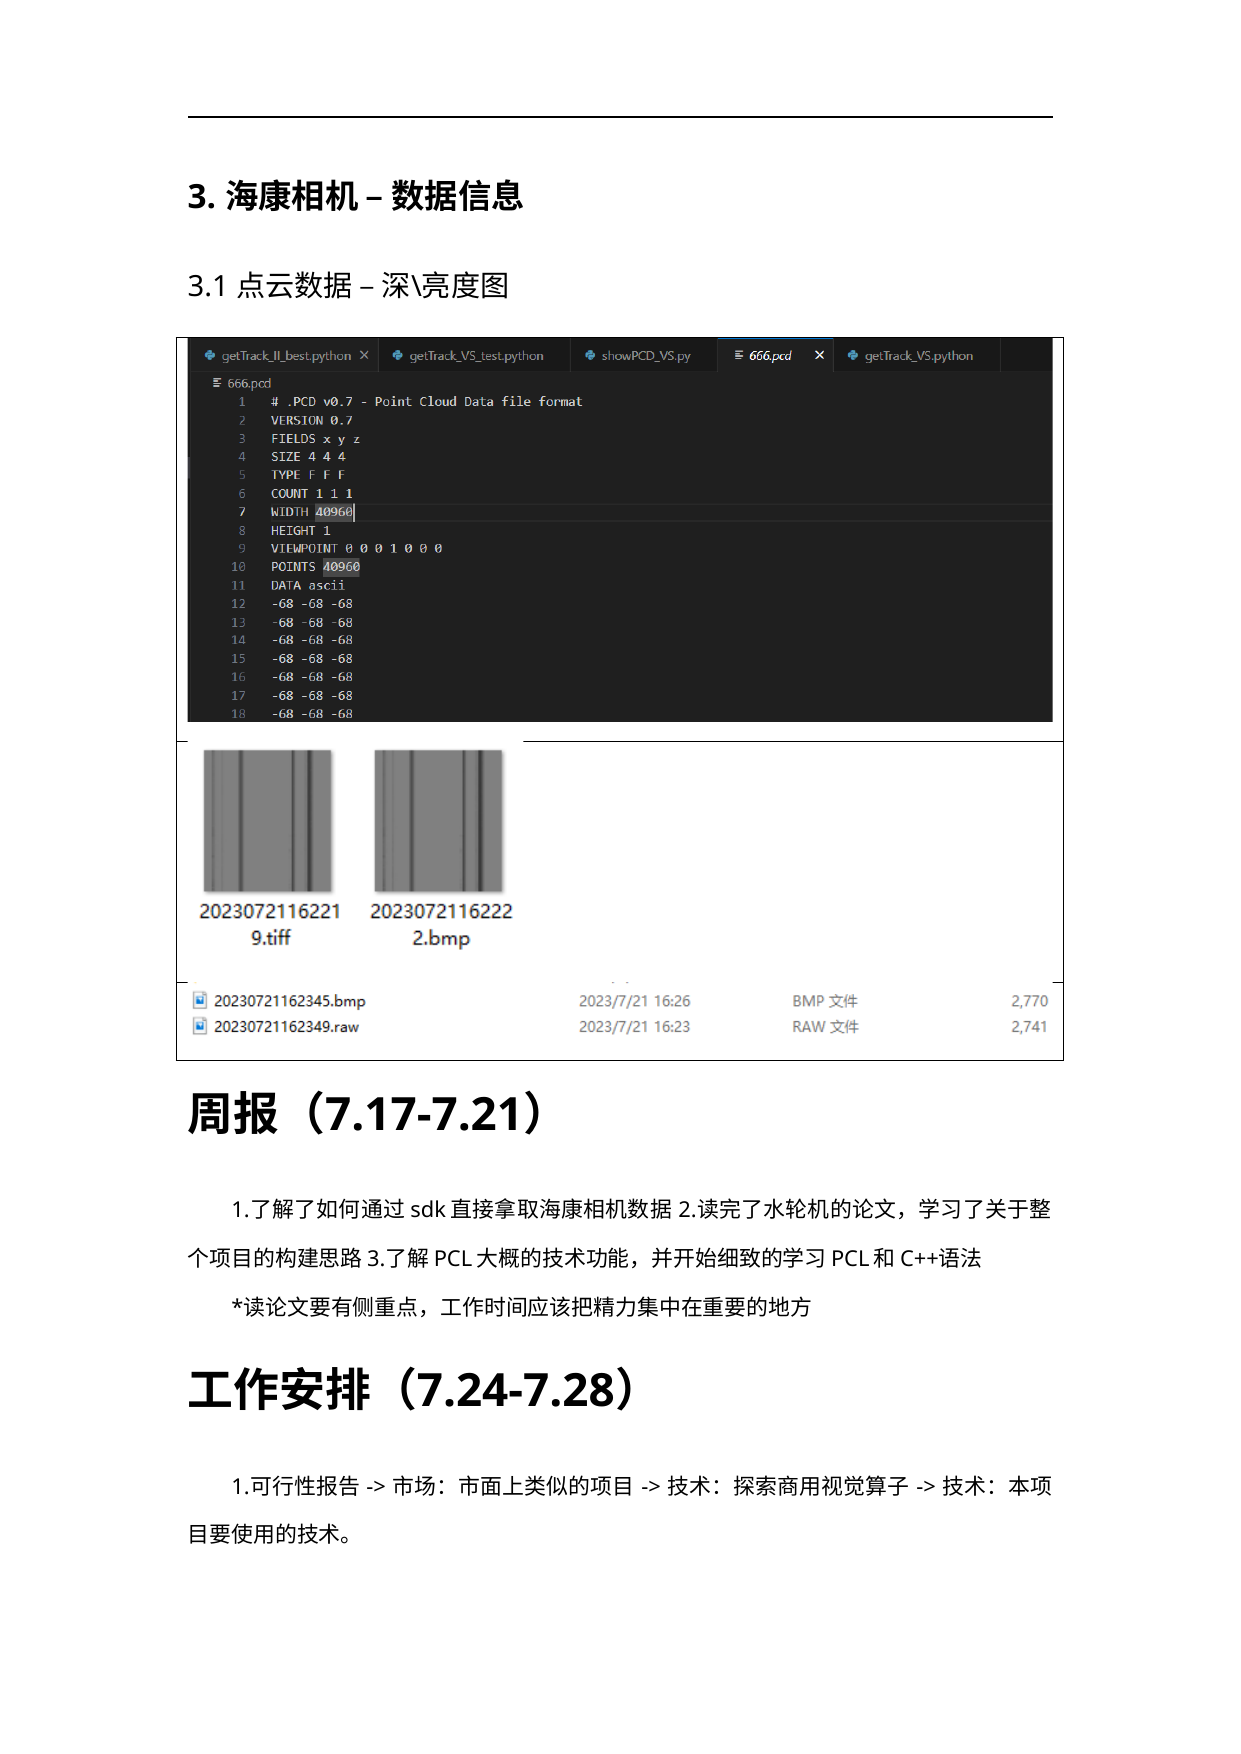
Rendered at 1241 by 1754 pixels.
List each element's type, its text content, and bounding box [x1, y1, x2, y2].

text 1.了解了如何通过sdk直接拿取海康相机数据 2.读完了水轮机的论文，学习了关于整个项目的构建思路3.了解PCL大概的技术功能，并开始细致的学习PCL和C++语法 [187, 1192, 1053, 1273]
subtitle 周报（7.17-7.21） [187, 1061, 1053, 1159]
table_header [177, 338, 1063, 741]
picture [187, 338, 1053, 722]
text 1.可行性报告 -> 市场：市面上类似的项目 -> 技术：探索商用视觉算子 -> 技术：本项目要使用的技术。 [187, 1468, 1053, 1549]
subtitle 3.1 点云数据 – 深\亮度图 [187, 251, 1053, 316]
subtitle 3. 海康相机 – 数据信息 [187, 162, 1053, 227]
table_cell [177, 742, 1063, 982]
subtitle 工作安排（7.24-7.28） [187, 1338, 1053, 1435]
picture [187, 741, 524, 964]
table_cell [177, 983, 1063, 1060]
picture [187, 982, 1053, 1037]
text *读论文要有侧重点，工作时间应该把精力集中在重要的地方 [187, 1289, 1053, 1322]
